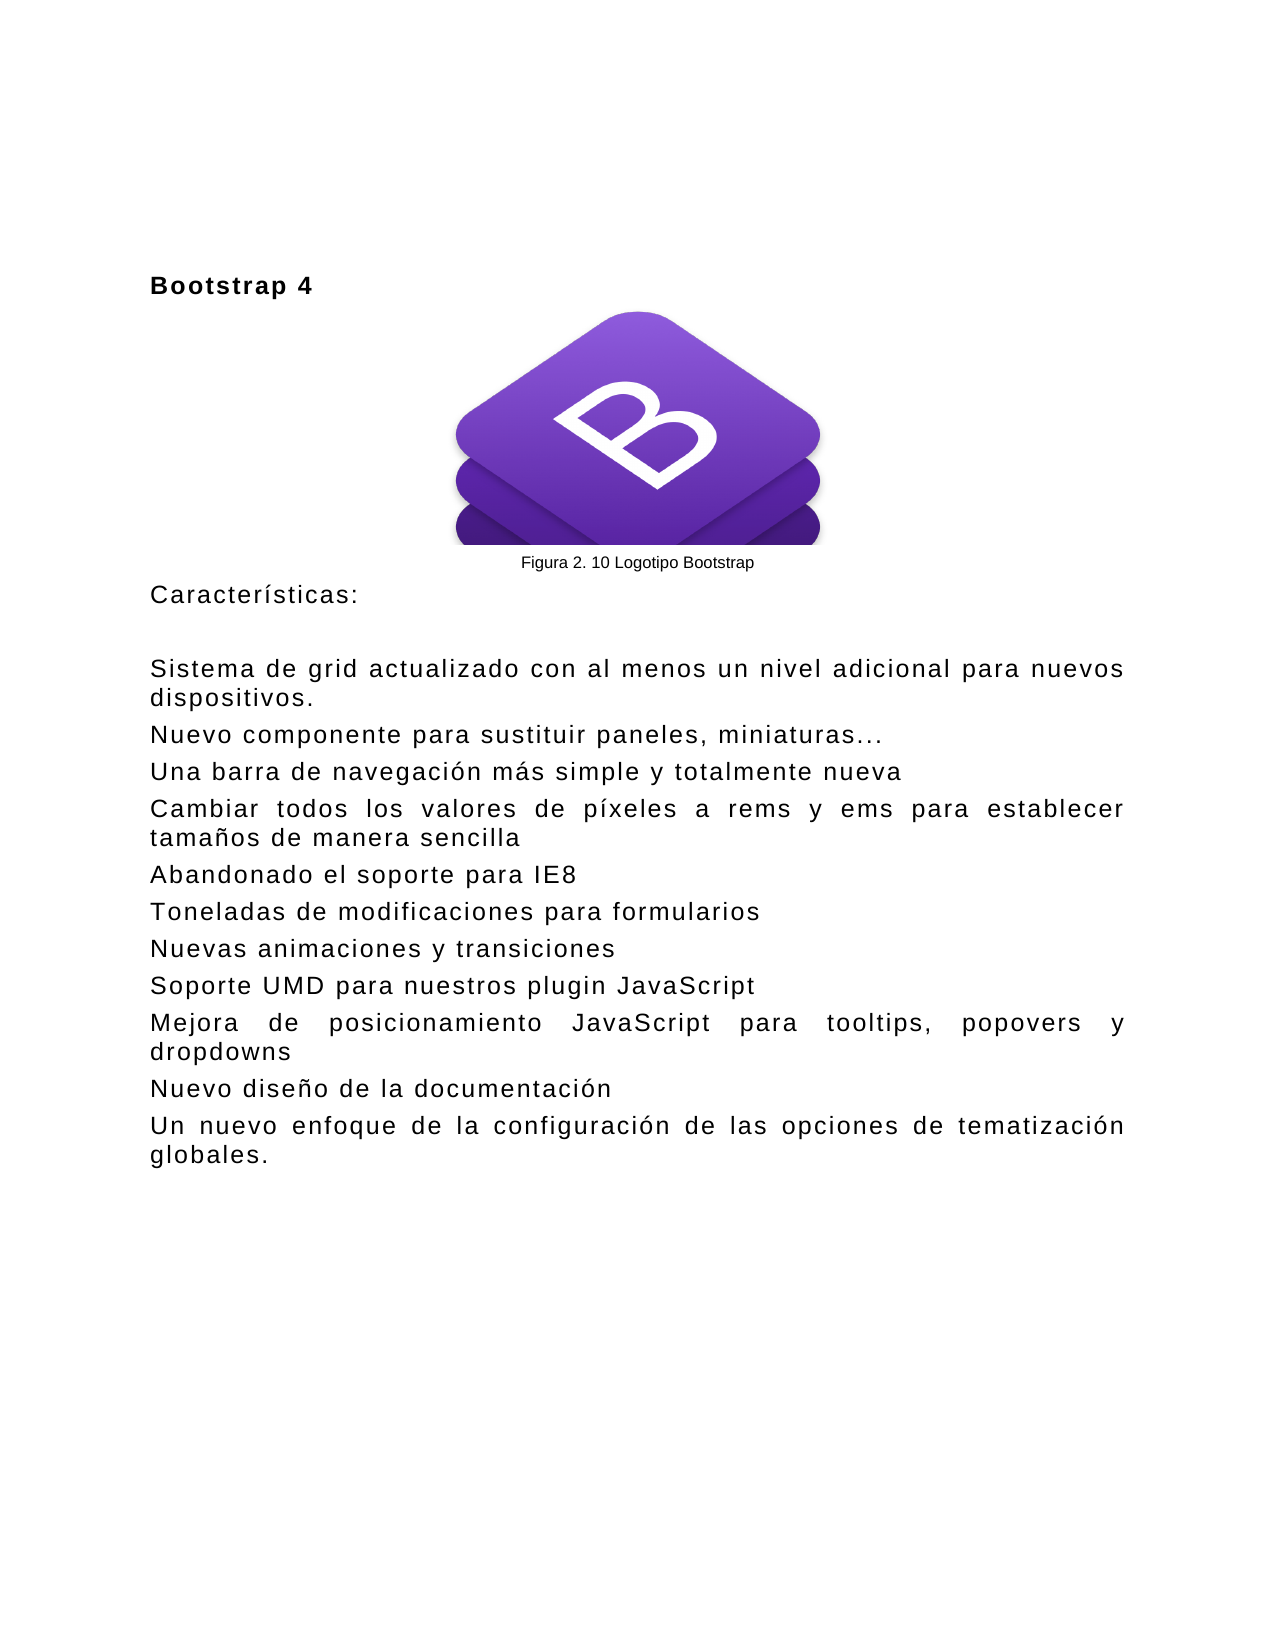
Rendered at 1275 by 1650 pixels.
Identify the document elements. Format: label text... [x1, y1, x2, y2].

text Abandonado el soporte para IE8 [150, 860, 1125, 889]
text Nuevas animaciones y transiciones [150, 934, 1125, 963]
text Bootstrap 4 [150, 271, 1125, 299]
text Un nuevo enfoque de la configuración de las opciones de tematización globales. [150, 1111, 1125, 1169]
text Una barra de navegación más simple y totalmente nueva [150, 757, 1125, 786]
text Figura 2. 10 Logotipo Bootstrap [150, 552, 1125, 572]
text Sistema de grid actualizado con al menos un nivel adicional para nuevos dispositivos. [150, 654, 1125, 712]
text Mejora de posicionamiento JavaScript para tooltips, popovers y dropdowns [150, 1008, 1125, 1066]
text Nuevo componente para sustituir paneles, miniaturas... [150, 720, 1125, 749]
picture [447, 307, 828, 545]
text Nuevo diseño de la documentación [150, 1074, 1125, 1103]
text Toneladas de modificaciones para formularios [150, 897, 1125, 926]
text Soporte UMD para nuestros plugin JavaScript [150, 971, 1125, 1000]
text Características: [150, 580, 1125, 609]
text Cambiar todos los valores de píxeles a rems y ems para establecer tamaños de manera sencilla [150, 794, 1125, 852]
